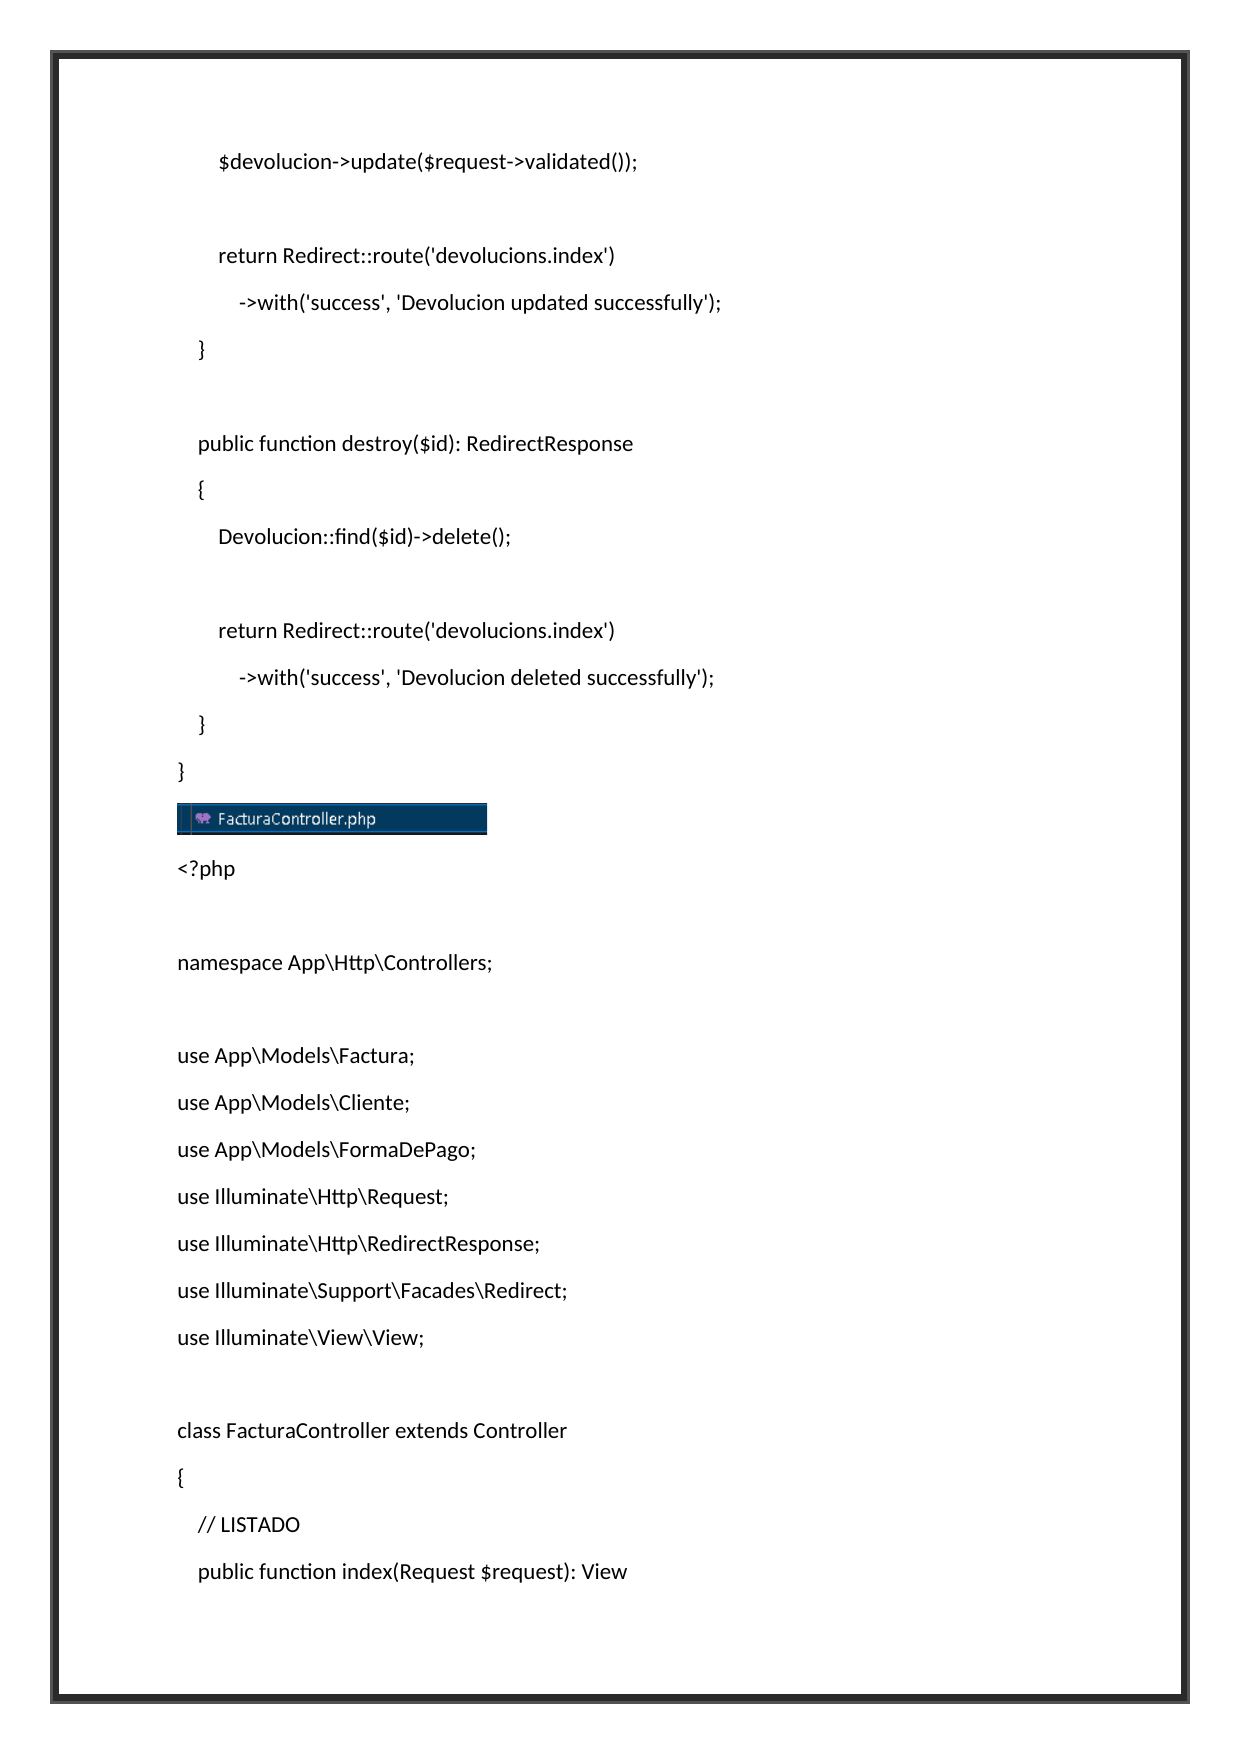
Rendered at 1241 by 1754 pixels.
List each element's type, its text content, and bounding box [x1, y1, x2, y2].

text use Illuminate\View\View; [177, 1323, 1063, 1351]
text class FacturaController extends Controller [177, 1416, 1063, 1444]
text public function destroy($id): RedirectResponse [177, 429, 1063, 457]
text $devolucion->update($request->validated()); [177, 147, 1063, 176]
text Devolucion::find($id)->delete(); [177, 522, 1063, 551]
text } [177, 710, 1063, 738]
text use App\Models\FormaDePago; [177, 1135, 1063, 1163]
text namespace App\Http\Controllers; [177, 948, 1063, 976]
text ->with('success', 'Devolucion updated successfully'); [177, 288, 1063, 316]
text { [177, 476, 1063, 504]
text // LISTADO [177, 1510, 1063, 1538]
text } [177, 335, 1063, 363]
text } [177, 757, 1063, 785]
text use App\Models\Cliente; [177, 1088, 1063, 1116]
text use Illuminate\Support\Facades\Redirect; [177, 1276, 1063, 1304]
text use Illuminate\Http\RedirectResponse; [177, 1229, 1063, 1257]
text use App\Models\Factura; [177, 1041, 1063, 1069]
text { [177, 1463, 1063, 1491]
text ->with('success', 'Devolucion deleted successfully'); [177, 663, 1063, 691]
text public function index(Request $request): View [177, 1557, 1063, 1585]
text return Redirect::route('devolucions.index') [177, 616, 1063, 644]
text use Illuminate\Http\Request; [177, 1182, 1063, 1210]
text return Redirect::route('devolucions.index') [177, 241, 1063, 269]
text <?php [177, 854, 1063, 882]
